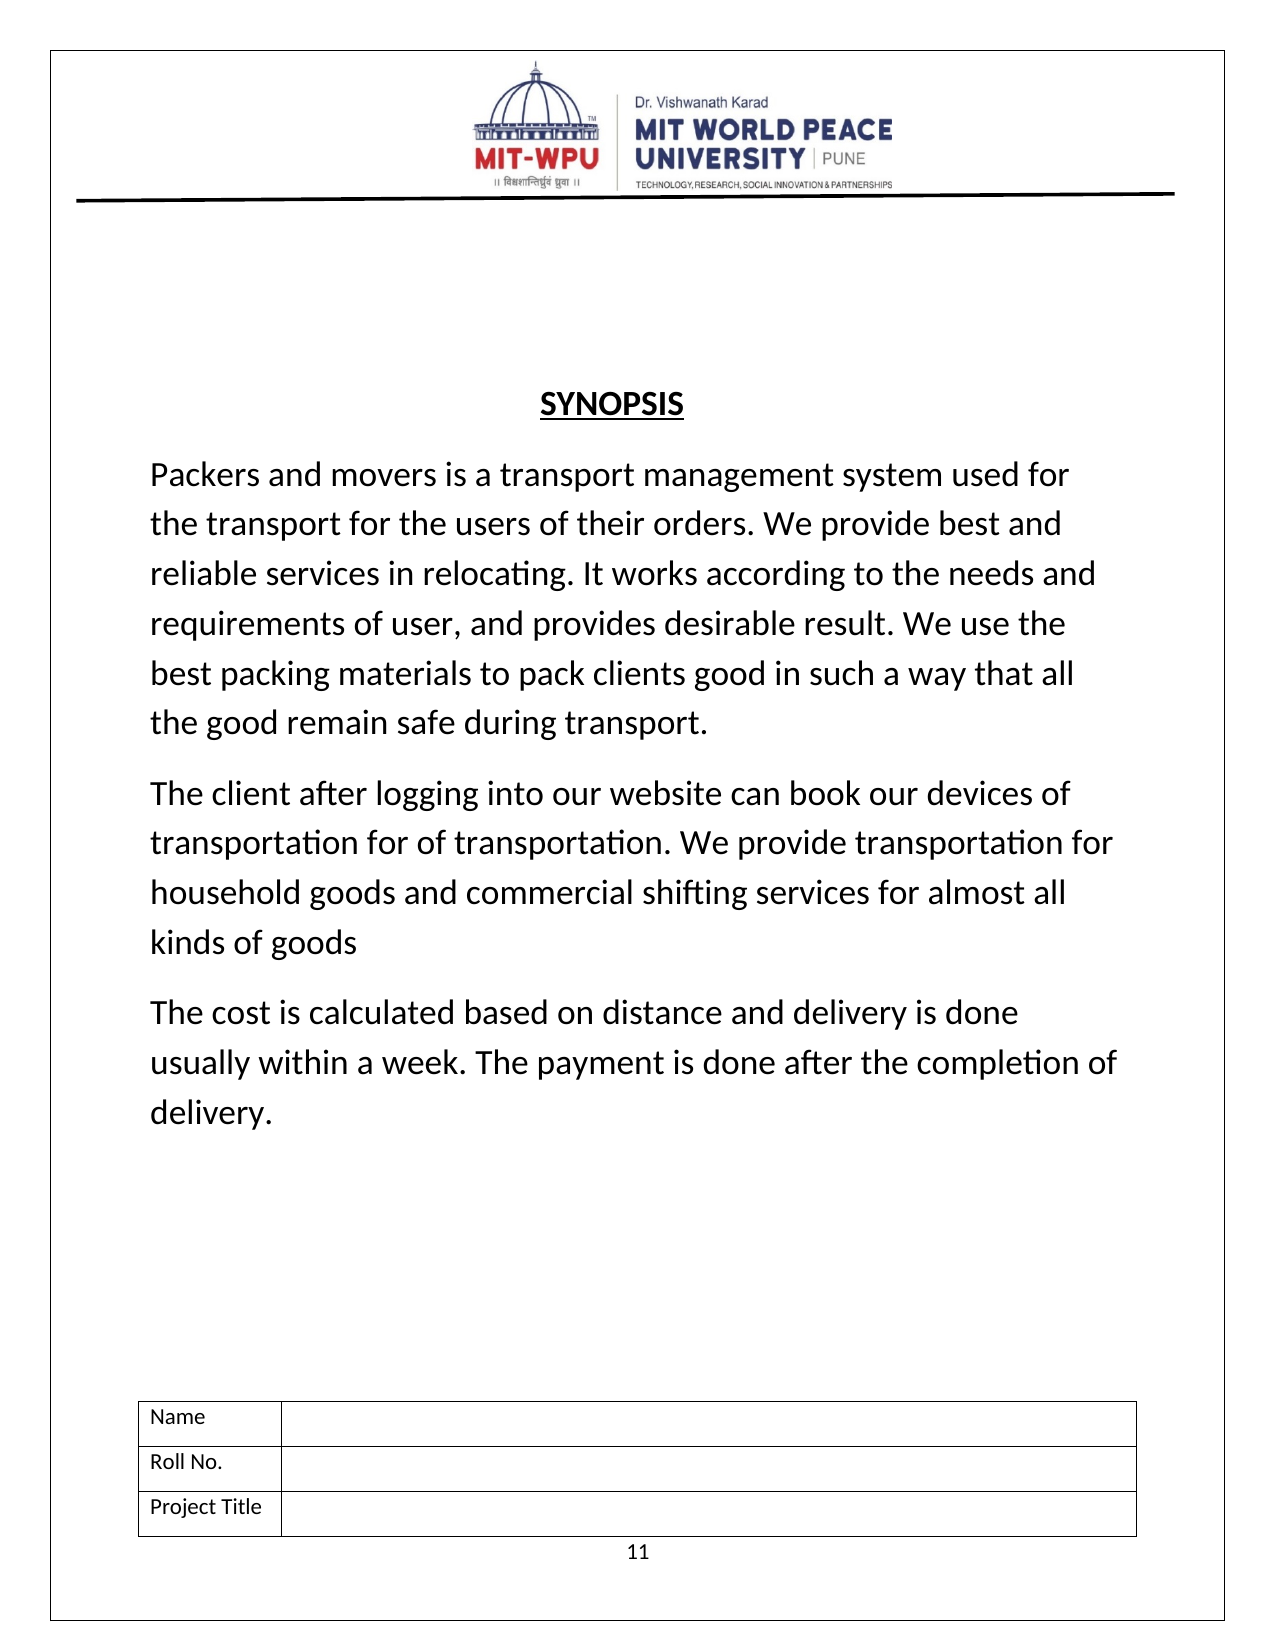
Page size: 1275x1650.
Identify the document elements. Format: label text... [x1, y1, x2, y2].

text Packers and movers is a transport management system used for the transport for the users of their orders. We provide best and reliable services in relocating. It works according to the needs and requirements of user, and provides desirable result. We use the best packing materials to pack clients good in such a way that all the good remain safe during transport. [150, 452, 1125, 743]
text The cost is calculated based on distance and delivery is done usually within a week. The payment is done after the completion of delivery. [150, 990, 1125, 1133]
picture [472, 60, 892, 191]
list SYNOPSIS [262, 381, 1125, 424]
text The client after logging into our website can book our devices of transportation for of transportation. We provide transportation for household goods and commercial shifting services for almost all kinds of goods [150, 771, 1125, 963]
